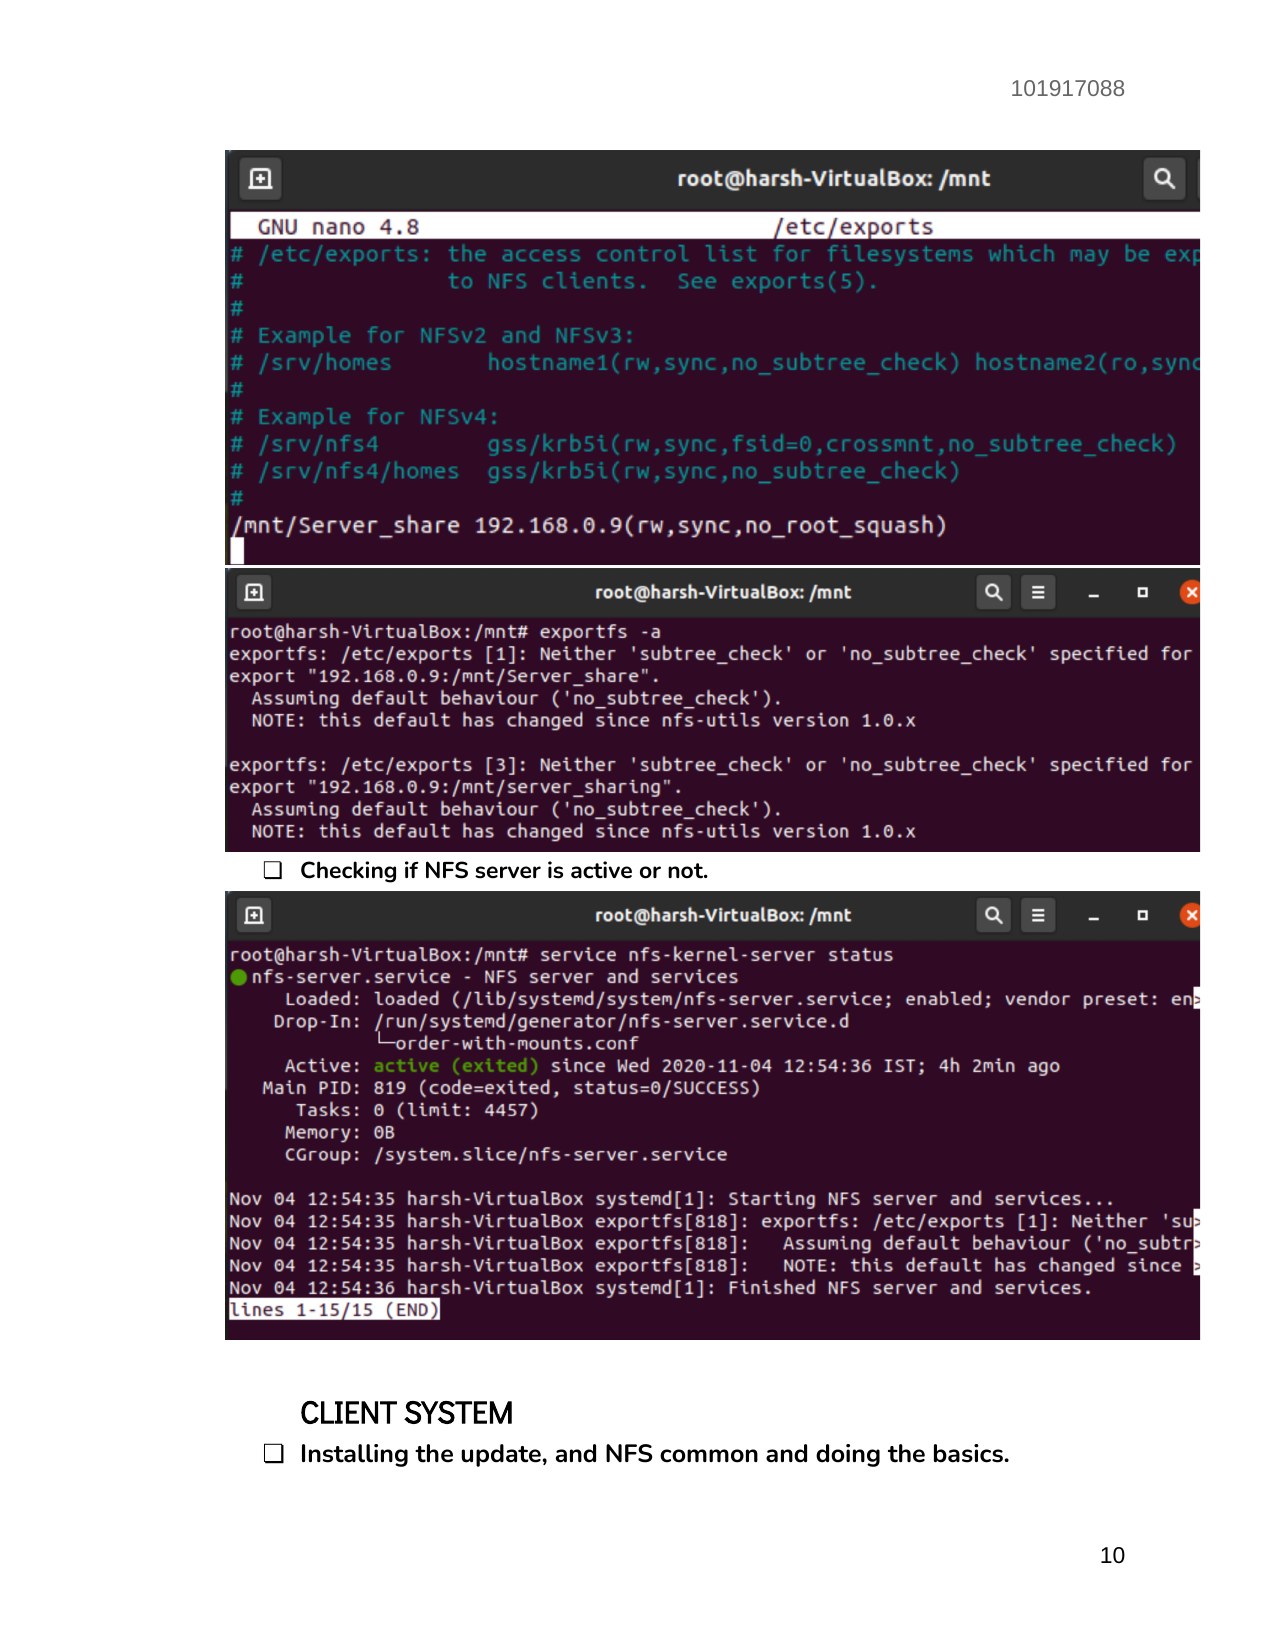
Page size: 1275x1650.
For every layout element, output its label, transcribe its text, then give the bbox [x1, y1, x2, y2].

text CLIENT SYSTEM [225, 1390, 1125, 1431]
list Checking if NFS server is active or not. [262, 856, 1125, 887]
list Installing the update, and NFS common and doing the basics. [262, 1437, 1125, 1471]
picture [225, 891, 1200, 1340]
picture [225, 568, 1200, 852]
picture [225, 150, 1200, 565]
